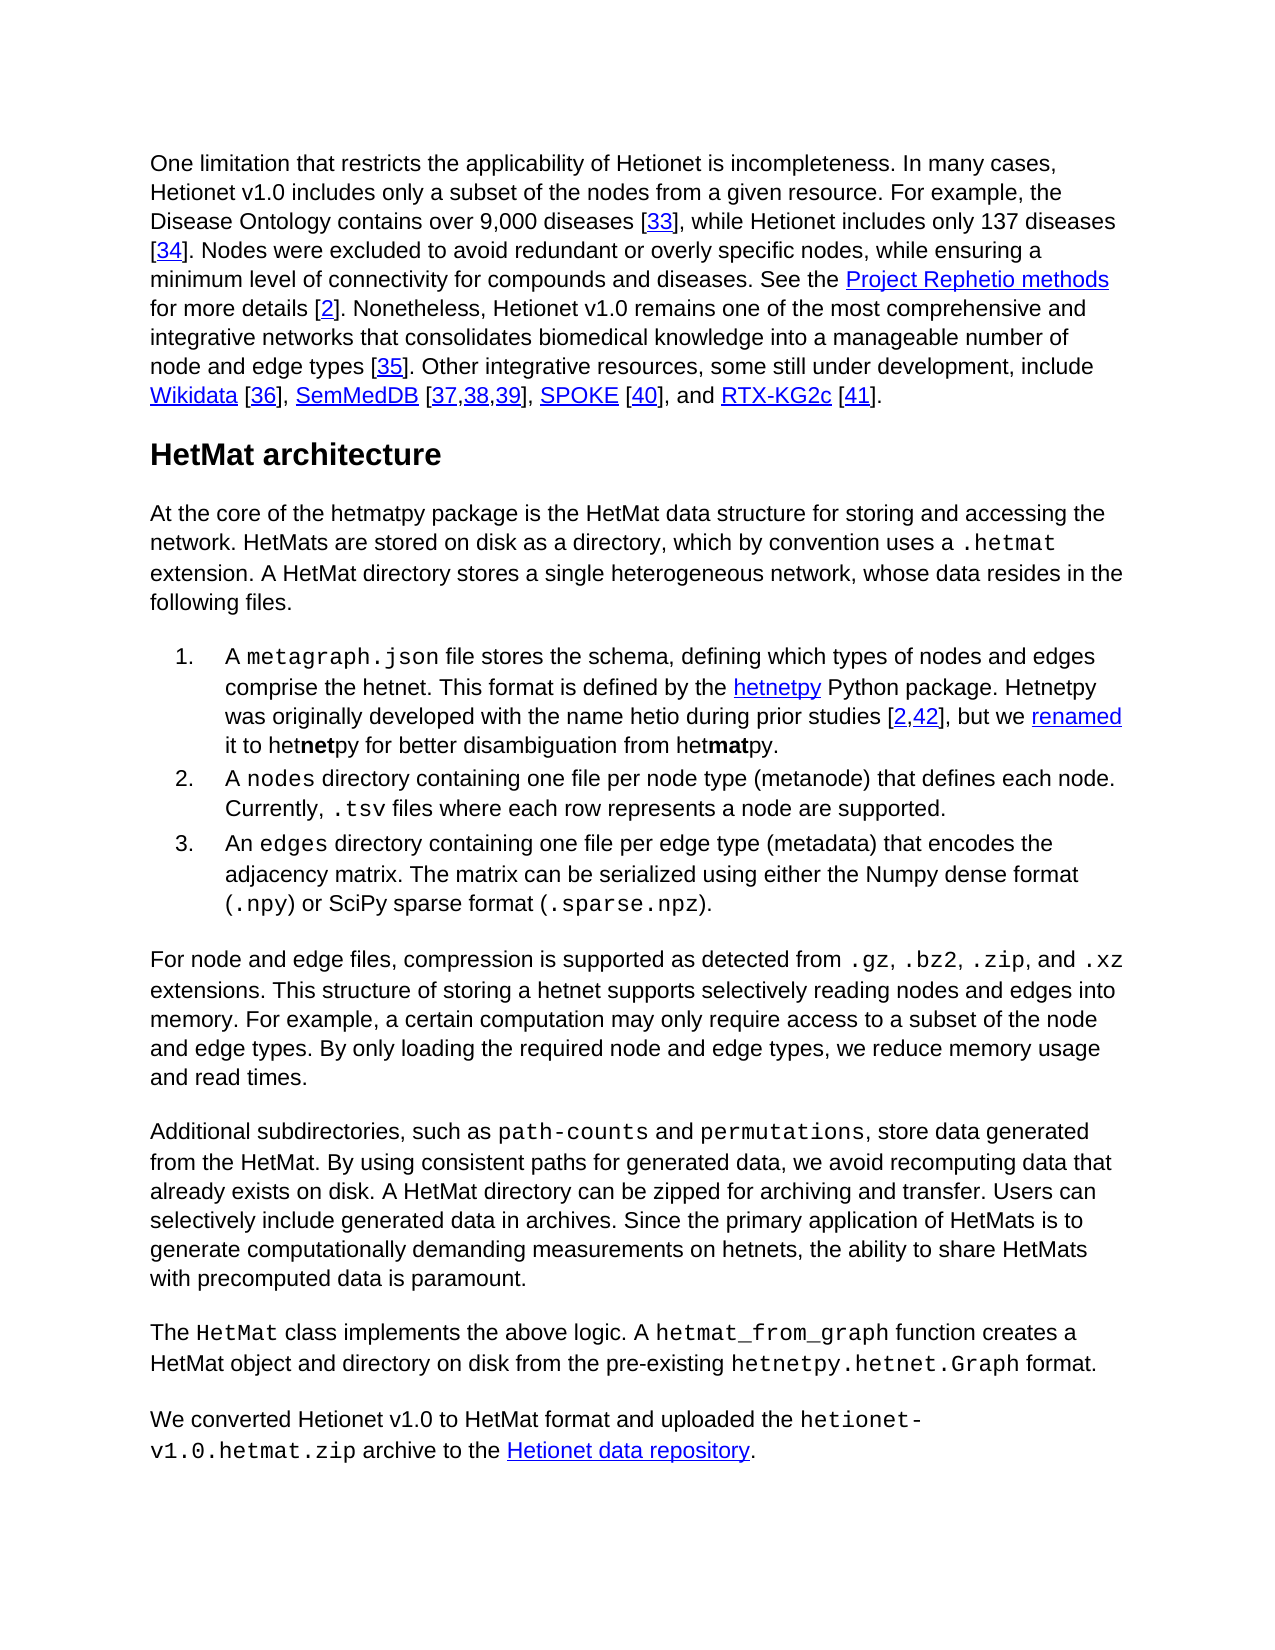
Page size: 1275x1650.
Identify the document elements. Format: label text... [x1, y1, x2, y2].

list A nodes directory containing one file per node type (metanode) that defines each node. Currently, .tsv files where each row represents a node are supported. [175, 764, 1125, 824]
text At the core of the hetmatpy package is the HetMat data structure for storing and accessing the network. HetMats are stored on disk as a directory, which by convention uses a .hetmat extension. A HetMat directory stores a single heterogeneous network, whose data resides in the following files. [150, 500, 1125, 615]
list A metagraph.json file stores the schema, defining which types of nodes and edges comprise the hetnet. This format is defined by the hetnetpy Python package. Hetnetpy was originally developed with the name hetio during prior studies [2,42], but we renamed it to hetnetpy for better disambiguation from hetmatpy. [175, 643, 1125, 758]
text We converted Hetionet v1.0 to HetMat format and uploaded the hetionet-v1.0.hetmat.zip archive to the Hetionet data repository. [150, 1406, 1125, 1465]
text Additional subdirectories, such as path-counts and permutations, store data generated from the HetMat. By using consistent paths for generated data, we avoid recomputing data that already exists on disk. A HetMat directory can be zipped for archiving and transfer. Users can selectively include generated data in archives. Since the primary application of HetMats is to generate computationally demanding measurements on hetnets, the ability to share HetMats with precomputed data is paramount. [150, 1118, 1125, 1291]
text The HetMat class implements the above logic. A hetmat_from_graph function creates a HetMat object and directory on disk from the pre-existing hetnetpy.hetnet.Graph format. [150, 1319, 1125, 1378]
subtitle HetMat architecture [150, 436, 1125, 472]
text For node and edge files, compression is supported as detected from .gz, .bz2, .zip, and .xz extensions. This structure of storing a hetnet supports selectively reading nodes and edges into memory. For example, a certain computation may only require access to a subset of the node and edge types. By only loading the required node and edge types, we reduce memory usage and read times. [150, 946, 1125, 1091]
text One limitation that restricts the applicability of Hetionet is incompleteness. In many cases, Hetionet v1.0 includes only a subset of the nodes from a given resource. For example, the Disease Ontology contains over 9,000 diseases [33], while Hetionet includes only 137 diseases [34]. Nodes were excluded to avoid redundant or overly specific nodes, while ensuring a minimum level of connectivity for compounds and diseases. See the Project Rephetio methods for more details [2]. Nonetheless, Hetionet v1.0 remains one of the most comprehensive and integrative networks that consolidates biomedical knowledge into a manageable number of node and edge types [35]. Other integrative resources, some still under development, include Wikidata [36], SemMedDB [37,38,39], SPOKE [40], and RTX-KG2c [41]. [150, 150, 1125, 408]
list An edges directory containing one file per edge type (metadata) that encodes the adjacency matrix. The matrix can be serialized using either the Numpy dense format (.npy) or SciPy sparse format (.sparse.npz). [175, 830, 1125, 918]
